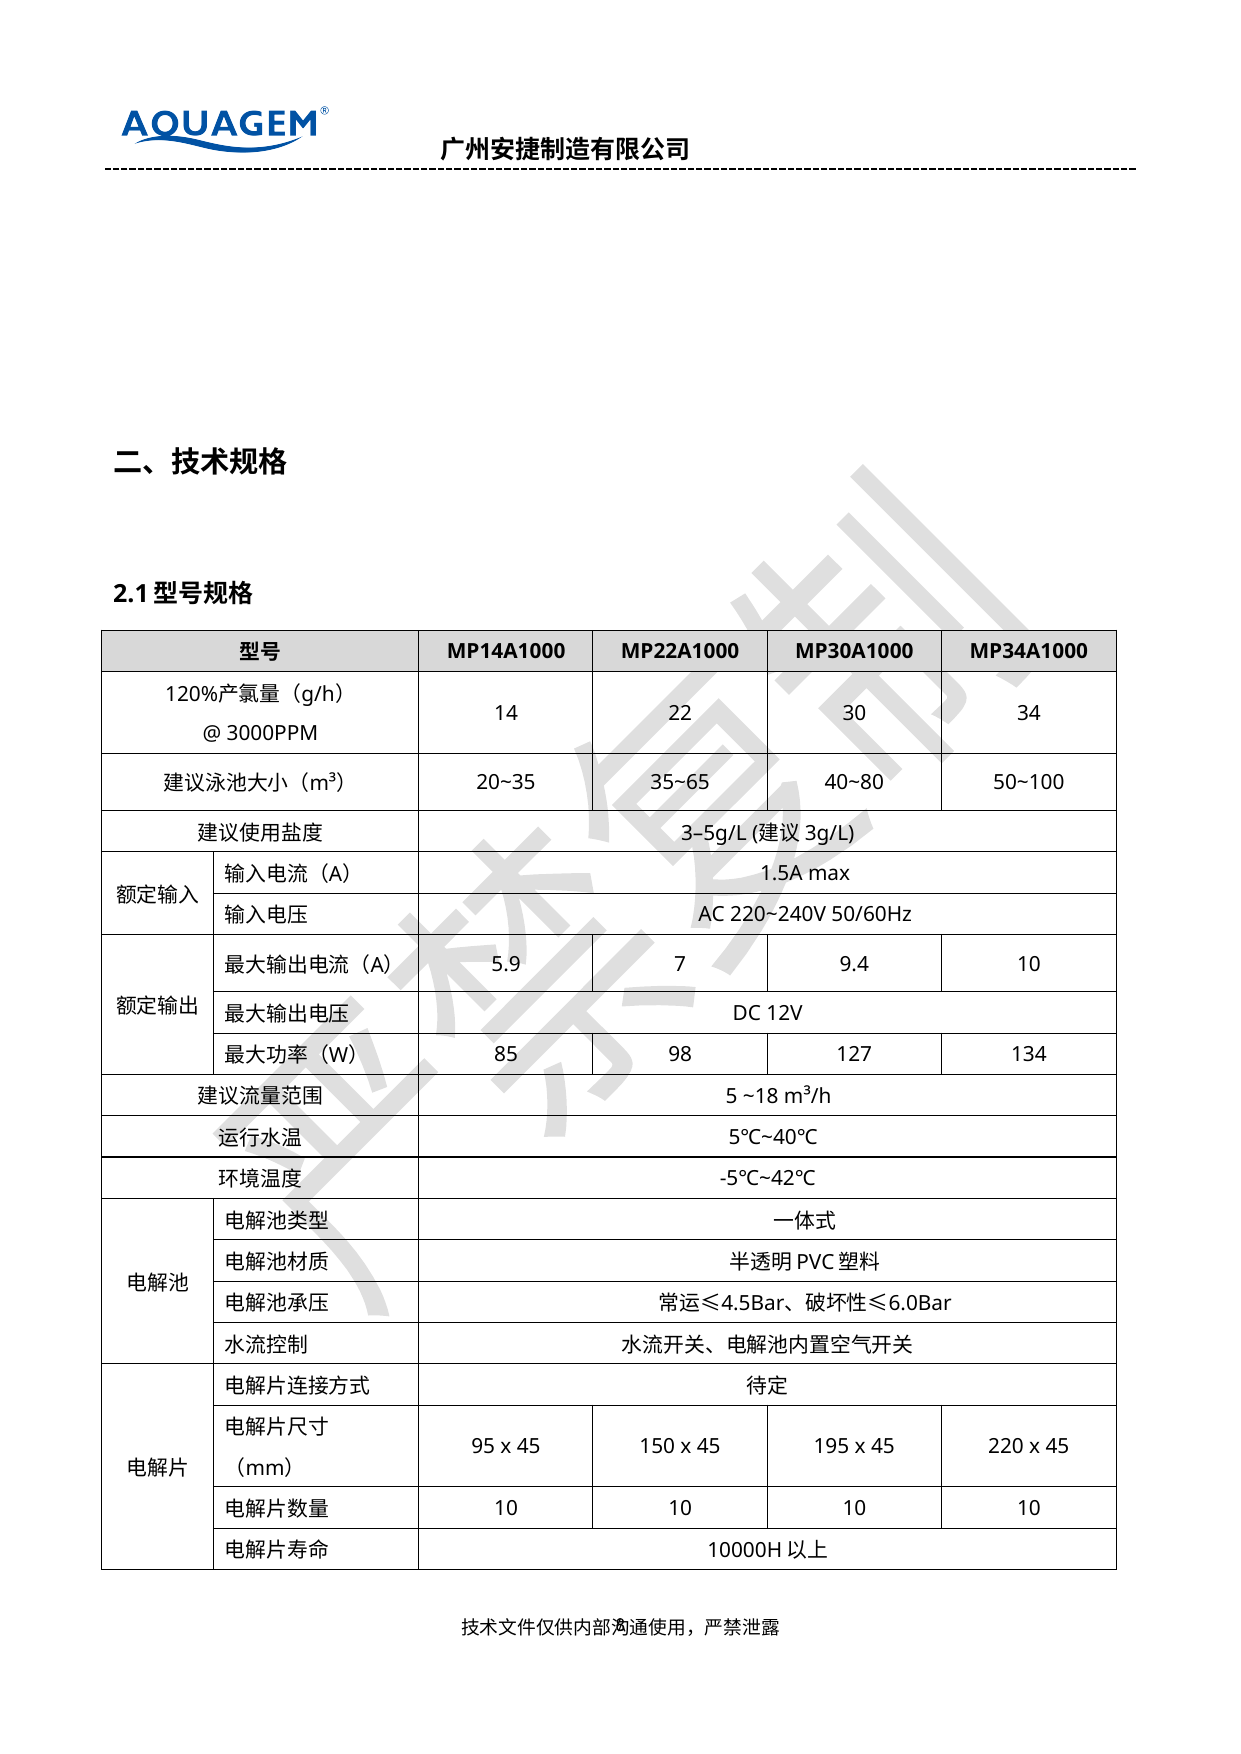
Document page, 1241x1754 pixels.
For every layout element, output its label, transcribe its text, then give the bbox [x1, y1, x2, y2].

table_cell DC 12V [419, 992, 1116, 1032]
table_header MP14A1000 [419, 631, 592, 671]
table_cell 建议泳池大小（m³） [102, 754, 418, 810]
table_cell 额定输出 [102, 935, 213, 1074]
text 2.1型号规格 [113, 571, 1127, 611]
table_cell 半透明PVC塑料 [419, 1240, 1116, 1281]
table_cell 20~35 [419, 754, 592, 810]
table_cell 127 [768, 1034, 941, 1074]
table_cell 电解片寿命 [214, 1529, 418, 1569]
table_cell 9.4 [768, 935, 941, 991]
table_cell 134 [942, 1034, 1116, 1074]
table_header MP30A1000 [768, 631, 941, 671]
table_header MP22A1000 [593, 631, 767, 671]
table_cell 10 [419, 1487, 592, 1528]
table_cell 电解池材质 [214, 1240, 418, 1281]
table_cell 建议使用盐度 [102, 811, 418, 851]
table_cell 电解片数量 [214, 1487, 418, 1528]
table_cell 50~100 [942, 754, 1116, 810]
table_cell 14 [419, 672, 592, 753]
table_cell 电解池承压 [214, 1282, 418, 1322]
table_cell 建议流量范围 [102, 1075, 418, 1115]
table_cell 输入电流（A） [214, 852, 418, 892]
table_cell 35~65 [593, 754, 767, 810]
table_cell 1.5A max [419, 852, 1116, 892]
table_cell 电解片尺寸（mm） [214, 1406, 418, 1486]
table_cell 40~80 [768, 754, 941, 810]
table_header 型号 [102, 631, 418, 671]
table_cell 最大功率（W） [214, 1034, 418, 1074]
table_cell AC 220~240V 50/60Hz [419, 894, 1116, 934]
table_cell 95 x 45 [419, 1406, 592, 1486]
table_cell 150 x 45 [593, 1406, 767, 1486]
table_cell 电解池 [102, 1199, 213, 1363]
table_cell 电解池类型 [214, 1199, 418, 1239]
table_cell 水流开关、电解池内置空气开关 [419, 1323, 1116, 1363]
table_cell 195 x 45 [768, 1406, 941, 1486]
table_header MP34A1000 [942, 631, 1116, 671]
table_cell 输入电压 [214, 894, 418, 934]
table_cell 10 [593, 1487, 767, 1528]
table_cell 待定 [419, 1364, 1116, 1404]
table_cell 5.9 [419, 935, 592, 991]
picture [112, 96, 343, 159]
table_cell 最大输出电流（A） [214, 935, 418, 991]
table_cell 电解片连接方式 [214, 1364, 418, 1404]
table_cell 30 [768, 672, 941, 753]
table_cell 水流控制 [214, 1323, 418, 1363]
table_cell 3–5g/L (建议 3g/L) [419, 811, 1116, 851]
table_cell 220 x 45 [942, 1406, 1116, 1486]
table_cell 运行水温 [102, 1116, 418, 1156]
table_cell 120%产氯量（g/h） @ 3000PPM [102, 672, 418, 753]
table_cell 22 [593, 672, 767, 753]
table_cell 5℃~40℃ [419, 1116, 1116, 1156]
table_cell 34 [942, 672, 1116, 753]
table_cell 10 [942, 1487, 1116, 1528]
table_cell 额定输入 [102, 852, 213, 934]
table_cell 10 [768, 1487, 941, 1528]
text 二、技术规格 [113, 419, 1127, 500]
table_cell 常运≤4.5Bar、破坏性≤6.0Bar [419, 1282, 1116, 1322]
table_cell 环境温度 [102, 1158, 418, 1198]
table_cell -5℃~42℃ [419, 1158, 1116, 1198]
table_cell 最大输出电压 [214, 992, 418, 1032]
table_cell 85 [419, 1034, 592, 1074]
table_cell 98 [593, 1034, 767, 1074]
table_cell 10 [942, 935, 1116, 991]
table_cell 7 [593, 935, 767, 991]
table_cell 5 ~18 m³/h [419, 1075, 1116, 1115]
table_cell 10000H以上 [419, 1529, 1116, 1569]
table_cell 一体式 [419, 1199, 1116, 1239]
table_cell 电解片 [102, 1364, 213, 1569]
